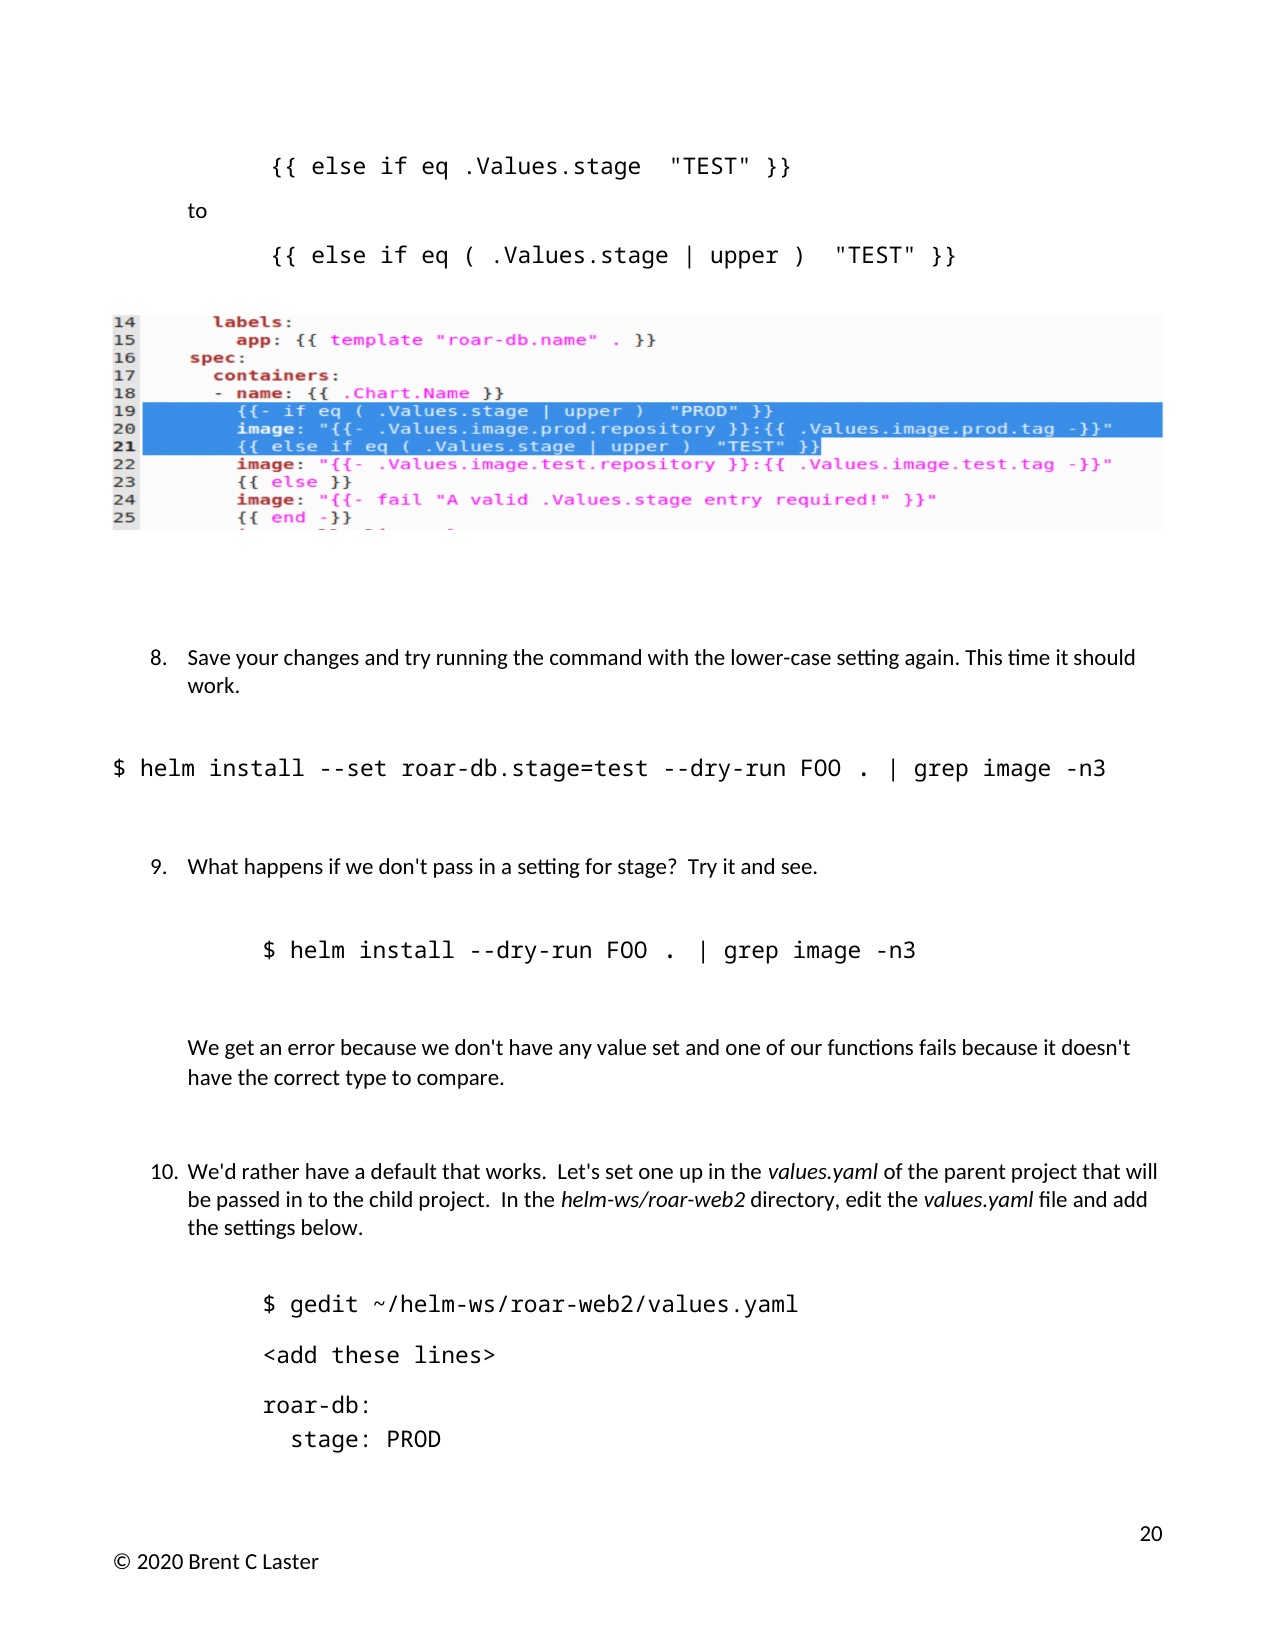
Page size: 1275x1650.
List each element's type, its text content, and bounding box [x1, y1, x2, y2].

text $ helm install --dry-run FOO . | grep image -n3 [262, 927, 1162, 967]
text to [112, 196, 1162, 224]
text $ helm install --set roar-db.stage=test --dry-run FOO . | grep image -n3 [112, 746, 1162, 785]
text roar-db: [262, 1389, 1162, 1420]
list Save your changes and try running the command with the lower-case setting again. This time it should work. [150, 643, 1162, 699]
text $ gedit ~/helm-ws/roar-web2/values.yaml [262, 1288, 1162, 1319]
text We get an error because we don't have any value set and one of our functions fails because it doesn't have the correct type to compare. [187, 1033, 1162, 1091]
text {{ else if eq ( .Values.stage | upper ) "TEST" }} [112, 239, 1162, 270]
list We'd rather have a default that works. Let's set one up in the values.yaml of the parent project that will be passed in to the child project. In the helm-ws/roar-web2 directory, edit the values.yaml file and add the settings below. [150, 1157, 1162, 1241]
text {{ else if eq .Values.stage "TEST" }} [112, 150, 1162, 181]
list What happens if we don't pass in a setting for stage? Try it and see. [150, 852, 1162, 880]
picture [112, 315, 1163, 530]
text stage: PROD [262, 1423, 1162, 1454]
text <add these lines> [262, 1338, 1162, 1370]
